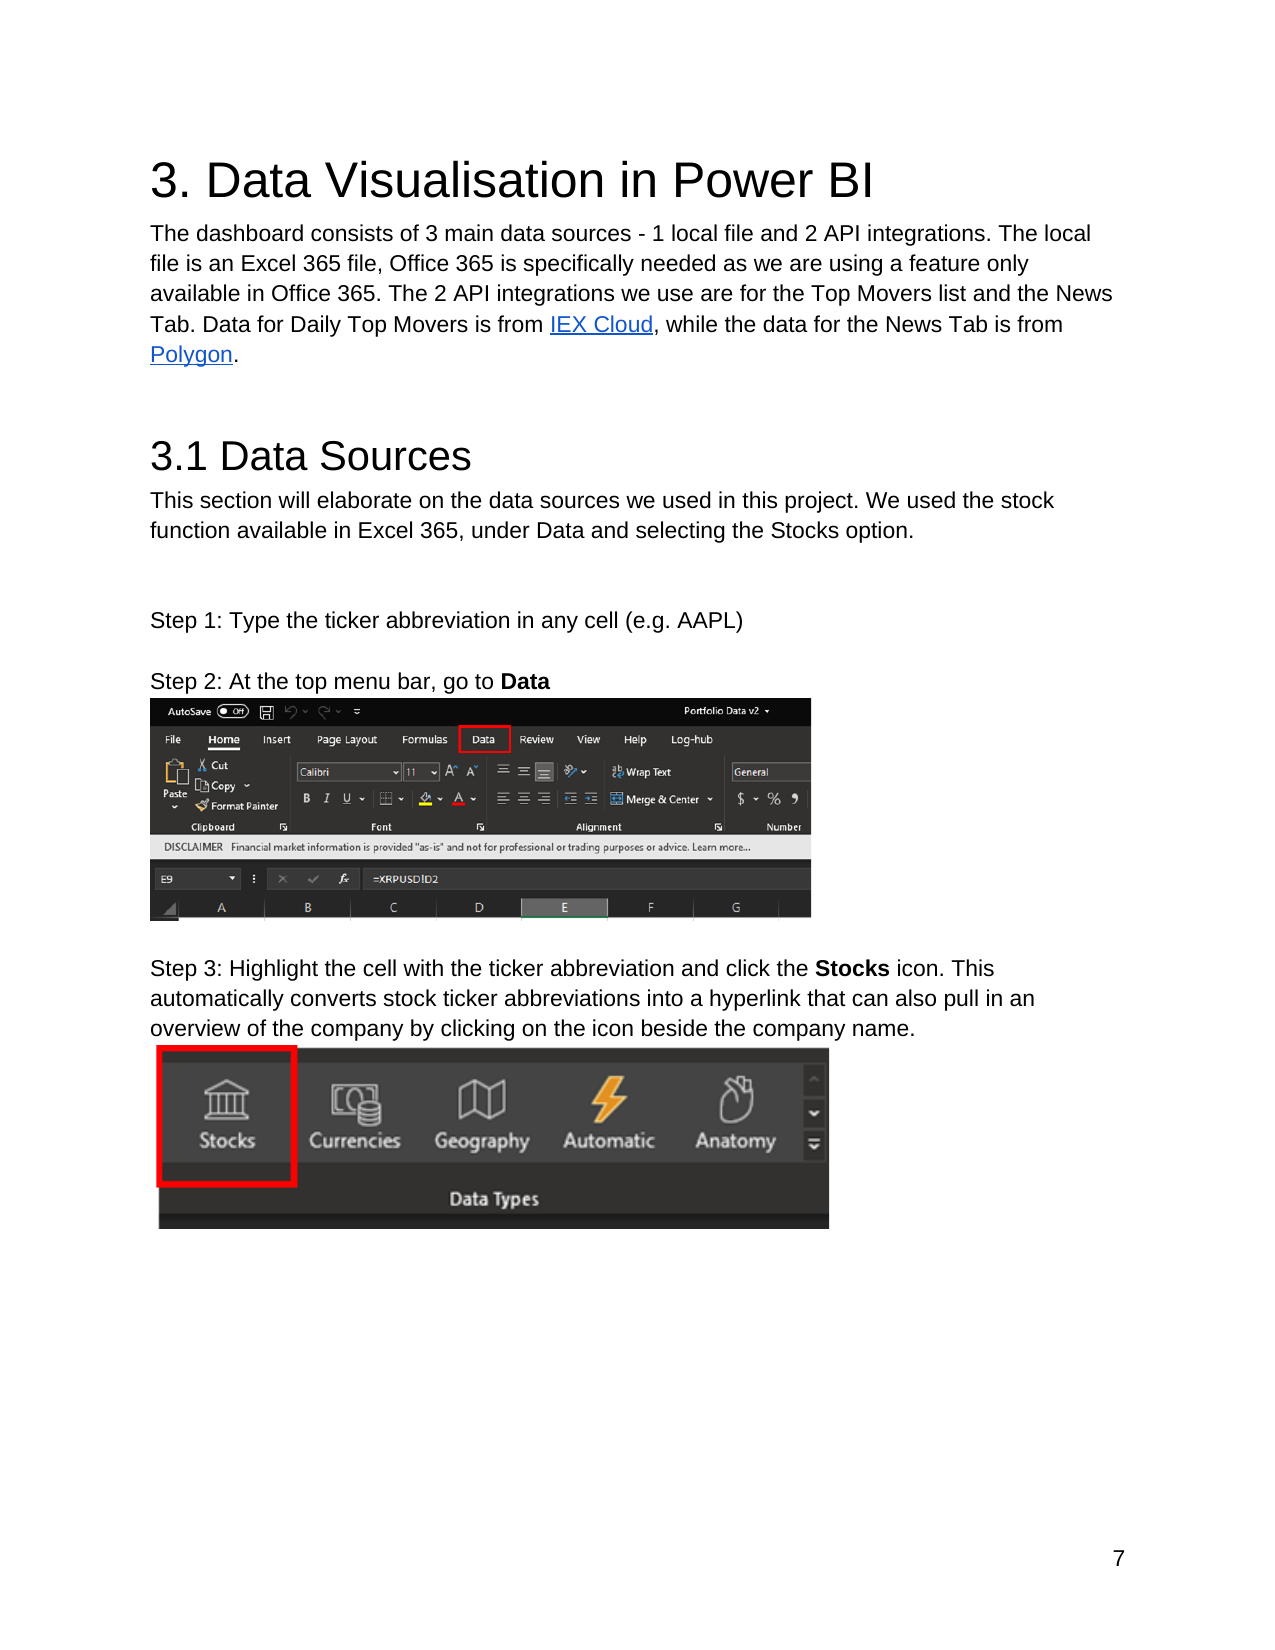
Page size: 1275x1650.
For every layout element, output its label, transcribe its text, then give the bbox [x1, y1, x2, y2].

text Step 1: Type the ticker abbreviation in any cell (e.g. AAPL) [150, 607, 1125, 634]
text Step 3: Highlight the cell with the ticker abbreviation and click the Stocks icon. This automatically converts stock ticker abbreviations into a hyperlink that can also pull in an overview of the company by clicking on the icon beside the company name. [150, 955, 1125, 1042]
picture [156, 1045, 830, 1229]
picture [150, 698, 812, 921]
text 3.1 Data Sources [150, 431, 1125, 479]
text The dashboard consists of 3 main data sources - 1 local file and 2 API integrations. The local file is an Excel 365 file, Office 365 is specifically needed as we are using a feature only available in Office 365. The 2 API integrations we use are for the Top Movers list and the News Tab. Data for Daily Top Movers is from IEX Cloud, while the data for the News Tab is from Polygon. [150, 220, 1125, 367]
subtitle 3. Data Visualisation in Power BI [150, 150, 1125, 207]
text This section will elaborate on the data sources we used in this project. We used the stock function available in Excel 365, under Data and selecting the Stocks option. [150, 487, 1125, 543]
